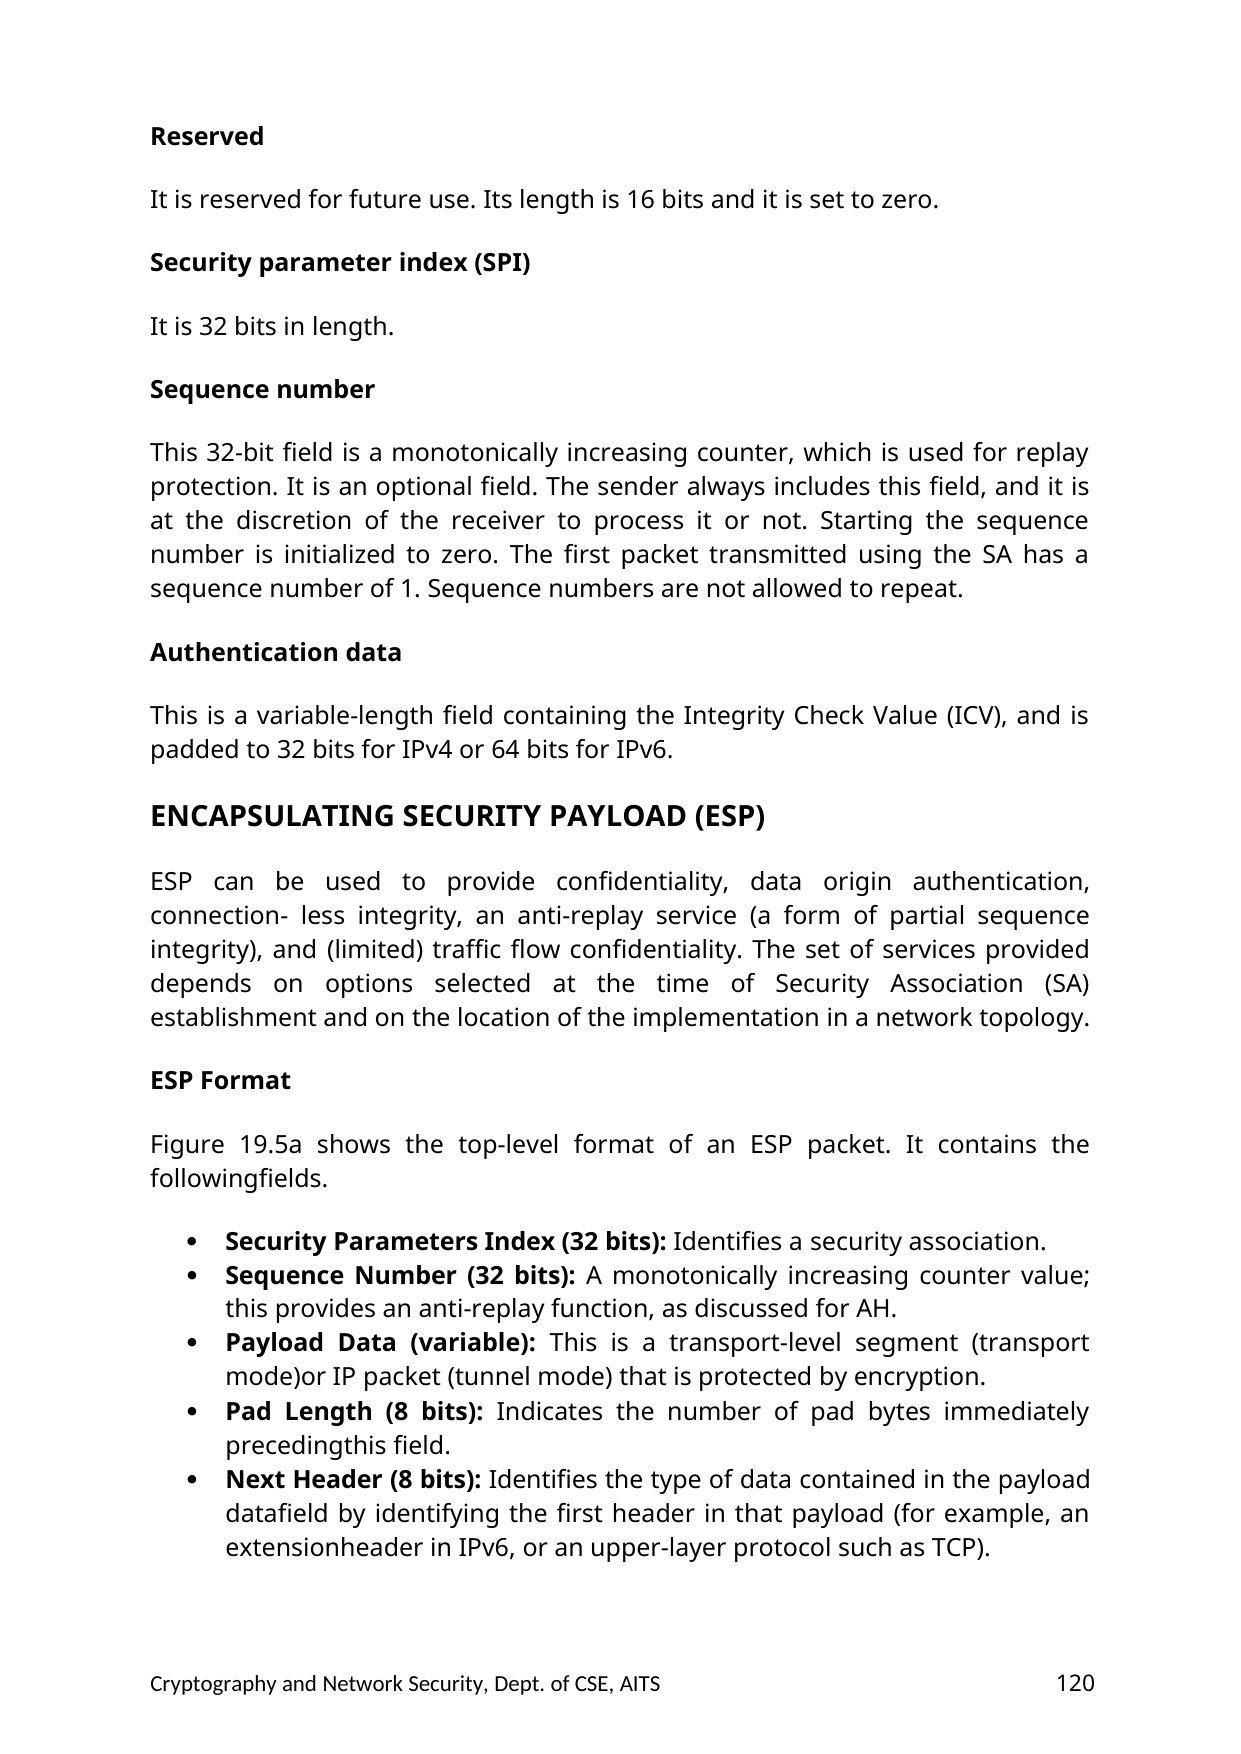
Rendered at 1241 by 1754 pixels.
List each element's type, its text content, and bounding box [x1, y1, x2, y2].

list Next Header (8 bits): Identifies the type of data contained in the payload datafield by identifying the first header in that payload (for example, an extensionheader in IPv6, or an upper-layer protocol such as TCP). [188, 1461, 1091, 1564]
list Security Parameters Index (32 bits): Identifies a security association. [187, 1224, 1213, 1258]
list Sequence Number (32 bits): A monotonically increasing counter value; this provides an anti-replay function, as discussed for AH. [188, 1258, 1090, 1325]
list Payload Data (variable): This is a transport-level segment (transport mode)or IP packet (tunnel mode) that is protected by encryption. [188, 1325, 1090, 1393]
text Figure 19.5a shows the top-level format of an ESP packet. It contains the followingfields. [150, 1126, 1091, 1194]
text This 32-bit field is a monotonically increasing counter, which is used for replay protection. It is an optional field. The sender always includes this field, and it is at the discretion of the receiver to process it or not. Starting the sequence number is initialized to zero. The first packet transmitted using the SA has a sequence number of 1. Sequence numbers are not allowed to repeat. [150, 434, 1091, 605]
subtitle Reserved [150, 118, 1213, 152]
subtitle ENCAPSULATING SECURITY PAYLOAD (ESP) [150, 795, 1213, 835]
subtitle Authentication data [150, 634, 1213, 668]
text It is reserved for future use. Its length is 16 bits and it is set to zero. [150, 182, 1213, 216]
subtitle Security parameter index (SPI) [150, 245, 1213, 279]
text This is a variable-length field containing the Integrity Check Value (ICV), and is padded to 32 bits for IPv4 or 64 bits for IPv6. [150, 697, 1090, 766]
list Pad Length (8 bits): Indicates the number of pad bytes immediately precedingthis field. [188, 1393, 1090, 1461]
text It is 32 bits in length. [150, 308, 1213, 342]
text ESP can be used to provide confidentiality, data origin authentication, connection- less integrity, an anti-replay service (a form of partial sequence integrity), and (limited) traffic flow confidentiality. The set of services provided depends on options selected at the time of Security Association (SA) establishment and on the location of the implementation in a network topology. [150, 864, 1091, 1034]
subtitle Sequence number [150, 371, 1213, 406]
subtitle ESP Format [150, 1063, 1213, 1097]
